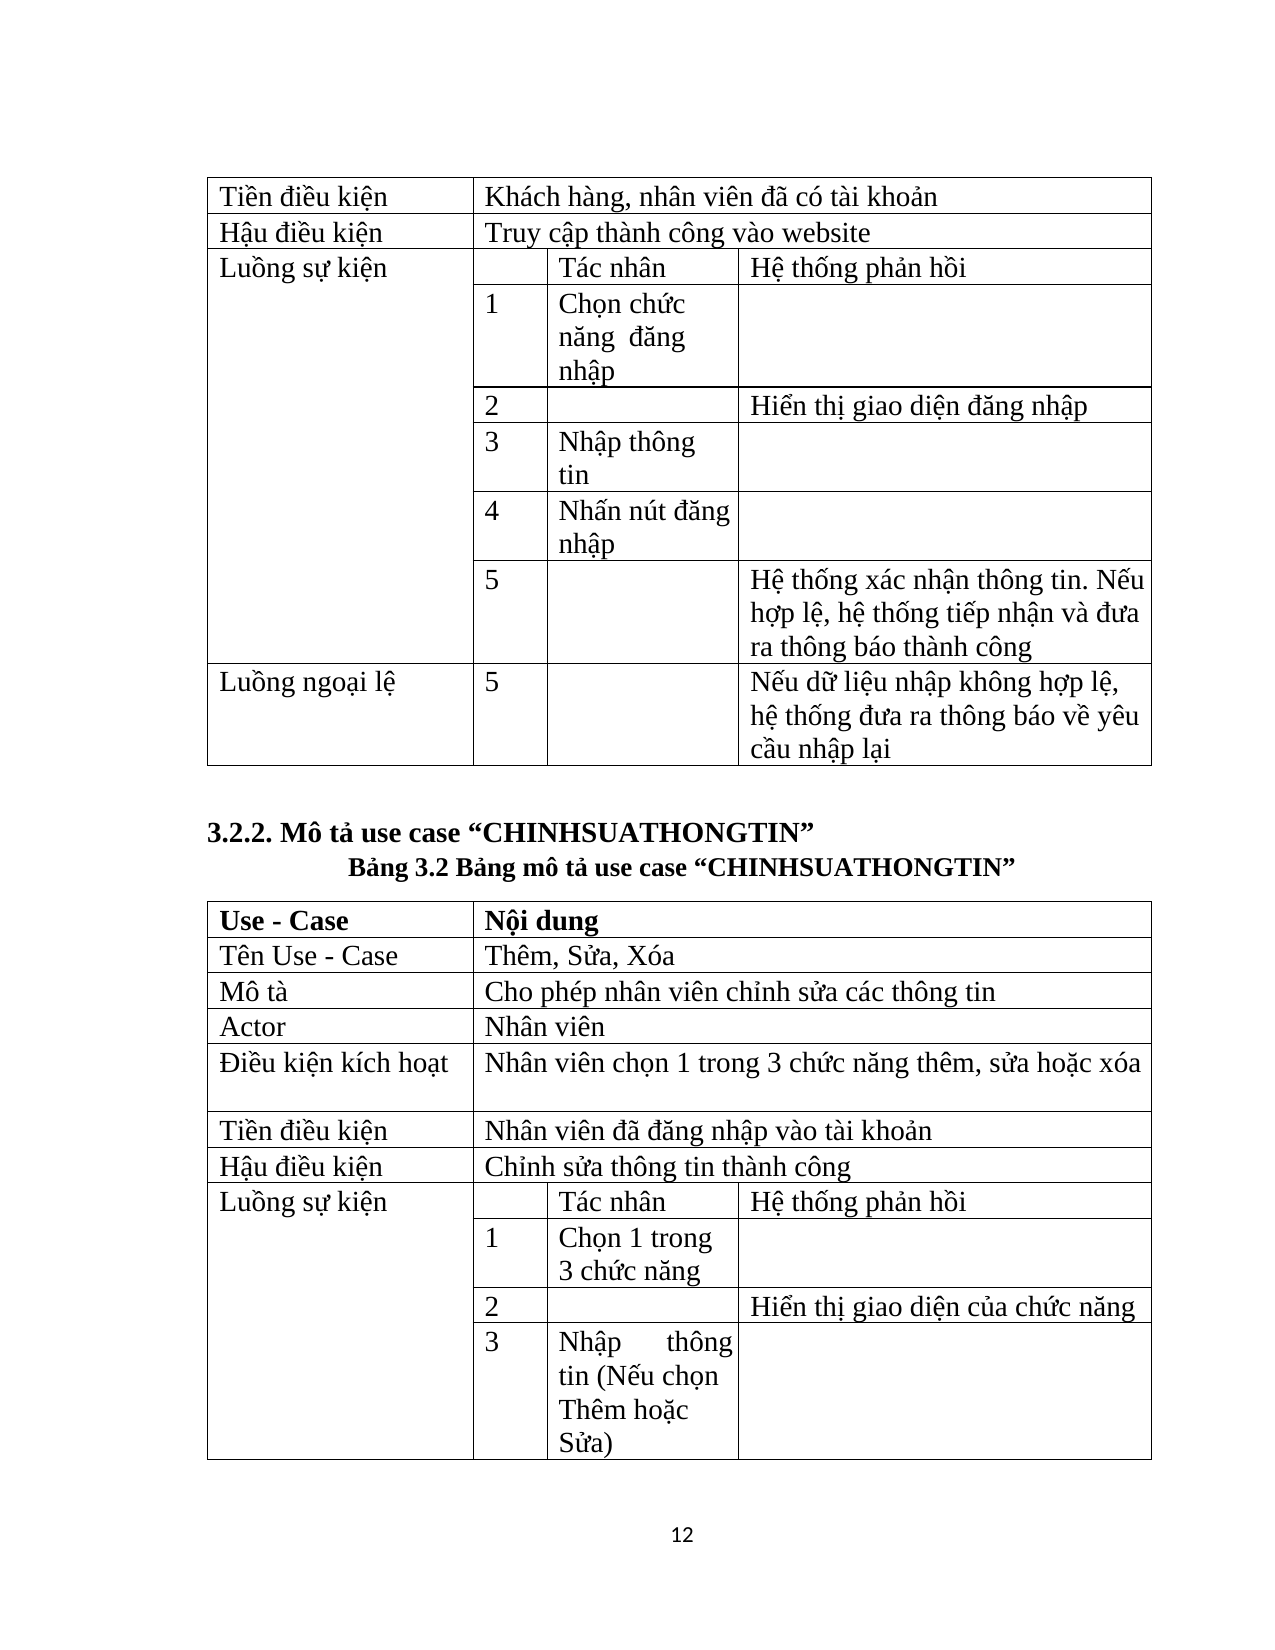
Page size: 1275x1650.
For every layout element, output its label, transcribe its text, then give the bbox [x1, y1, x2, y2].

subtitle 3.2.2. Mô tả use case “CHINHSUATHONGTIN” [207, 815, 1157, 848]
table_cell [739, 423, 1151, 491]
table_cell [739, 1219, 1151, 1287]
table_cell Điều kiện kích hoạt [208, 1044, 473, 1111]
table_cell [474, 249, 547, 284]
table_cell Truy cập thành công vào website [474, 214, 1151, 248]
table_cell [548, 1288, 738, 1322]
table_cell Mô tà [208, 973, 473, 1008]
table_cell Nhân viên đã đăng nhập vào tài khoản [474, 1112, 1151, 1147]
table_cell [548, 561, 738, 663]
table_cell Thêm, Sửa, Xóa [474, 938, 1151, 972]
table_cell Hậu điều kiện [208, 1148, 473, 1182]
table_header Nội dung [474, 902, 1151, 937]
table_cell 5 [474, 664, 547, 765]
table_cell 1 [474, 285, 547, 386]
table_cell Hiển thị giao diện đăng nhập [739, 388, 1151, 422]
table_cell [548, 388, 738, 422]
table_cell Luồng ngoại lệ [208, 664, 473, 765]
table_cell 2 [474, 1288, 547, 1322]
table_cell [739, 1323, 1151, 1459]
table_cell Nhân viên [474, 1009, 1151, 1043]
table_cell Nhấn nút đăng nhập [548, 492, 738, 560]
table_cell 4 [474, 492, 547, 560]
table_cell Nhập thông tin [548, 423, 738, 491]
table_cell Tác nhân [548, 1183, 738, 1218]
table_cell Tiền điều kiện [208, 1112, 473, 1147]
table_cell Nếu dữ liệu nhập không hợp lệ, hệ thống đưa ra thông báo về yêu cầu nhập lại [739, 664, 1151, 765]
table_cell Tác nhân [548, 249, 738, 284]
table_cell Hiển thị giao diện của chức năng [739, 1288, 1151, 1322]
table_cell Chỉnh sửa thông tin thành công [474, 1148, 1151, 1182]
table_cell Tên Use - Case [208, 938, 473, 972]
table_cell 2 [474, 388, 547, 422]
table_cell Hệ thống xác nhận thông tin. Nếu hợp lệ, hệ thống tiếp nhận và đưa ra thông báo thành công [739, 561, 1151, 663]
table_cell Chọn 1 trong 3 chức năng [548, 1219, 738, 1287]
table_cell [739, 285, 1151, 386]
table_cell Luồng sự kiện [208, 249, 473, 663]
table_cell [548, 664, 738, 765]
table_cell 3 [474, 1323, 547, 1459]
table_cell Chọn chức năng đăng nhập [548, 285, 738, 386]
table_cell 5 [474, 561, 547, 663]
table_cell Actor [208, 1009, 473, 1043]
table_cell 3 [474, 423, 547, 491]
table_cell [739, 492, 1151, 560]
table_cell Tiền điều kiện [208, 178, 473, 213]
table_cell Nhập thông tin (Nếu chọn Thêm hoặc Sửa) [548, 1323, 738, 1459]
table_cell Hậu điều kiện [208, 214, 473, 248]
table_cell 1 [474, 1219, 547, 1287]
table_cell Khách hàng, nhân viên đã có tài khoản [474, 178, 1151, 213]
table_header Use - Case [208, 902, 473, 937]
table_cell Hệ thống phản hồi [739, 1183, 1151, 1218]
text Bảng 3.2 Bảng mô tả use case “CHINHSUATHONGTIN” [207, 851, 1157, 882]
table_cell Luồng sự kiện [208, 1183, 473, 1459]
table_cell Cho phép nhân viên chỉnh sửa các thông tin [474, 973, 1151, 1008]
table_cell Nhân viên chọn 1 trong 3 chức năng thêm, sửa hoặc xóa [474, 1044, 1151, 1111]
table_cell [474, 1183, 547, 1218]
table_cell Hệ thống phản hồi [739, 249, 1151, 284]
